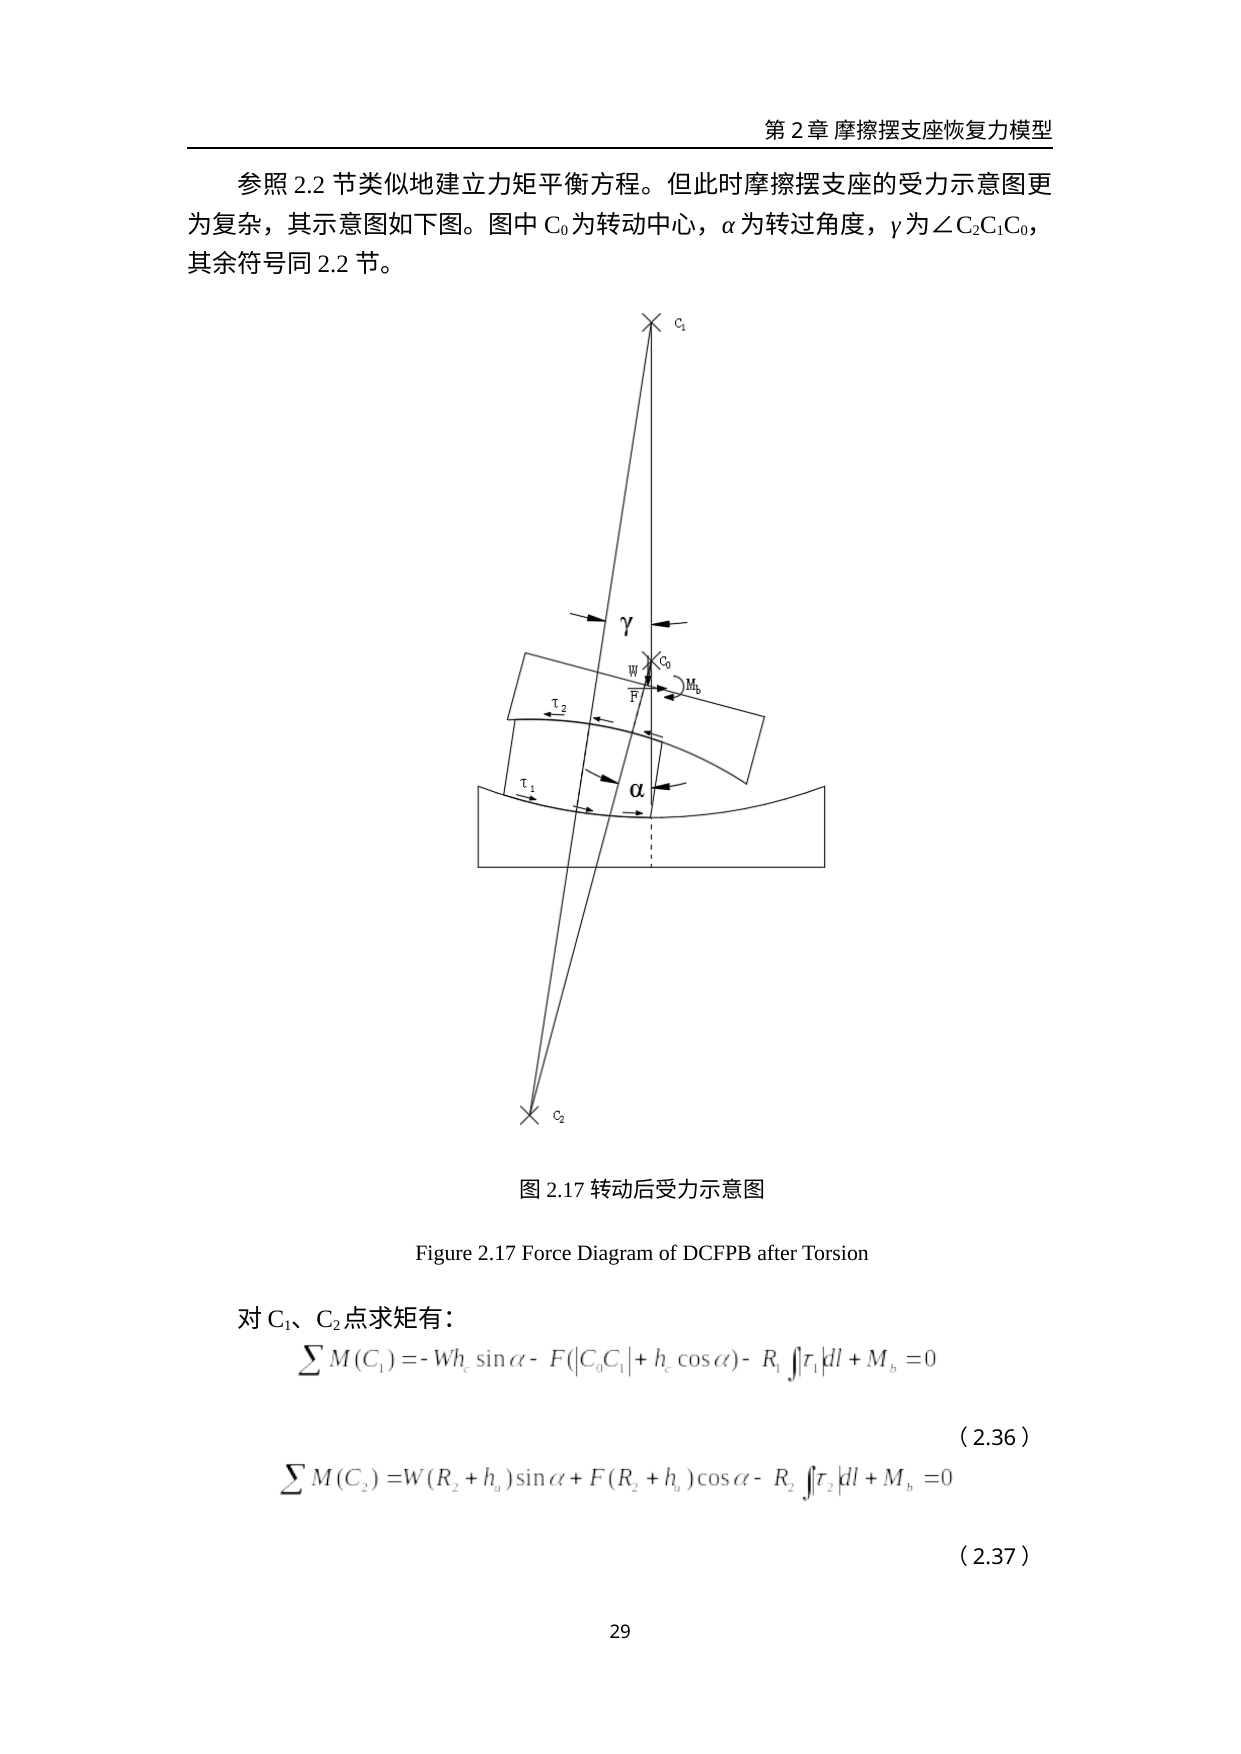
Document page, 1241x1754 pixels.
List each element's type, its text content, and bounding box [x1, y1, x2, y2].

text 参照2.2 节类似地建立力矩平衡方程。但此时摩擦摆支座的受力示意图更为复杂，其示意图如下图。图中C0为转动中心，α为转过角度，γ为∠C2C1C0，其余符号同2.2 节。 [187, 163, 1053, 282]
text Figure . Force Diagram of DCFPB after Torsion [187, 1232, 1053, 1272]
text （ .37 ） [187, 1535, 1053, 1575]
picture [344, 282, 896, 1131]
text （ .36 ） [187, 1416, 1053, 1456]
text 对C1、C2点求矩有： [187, 1297, 1053, 1337]
